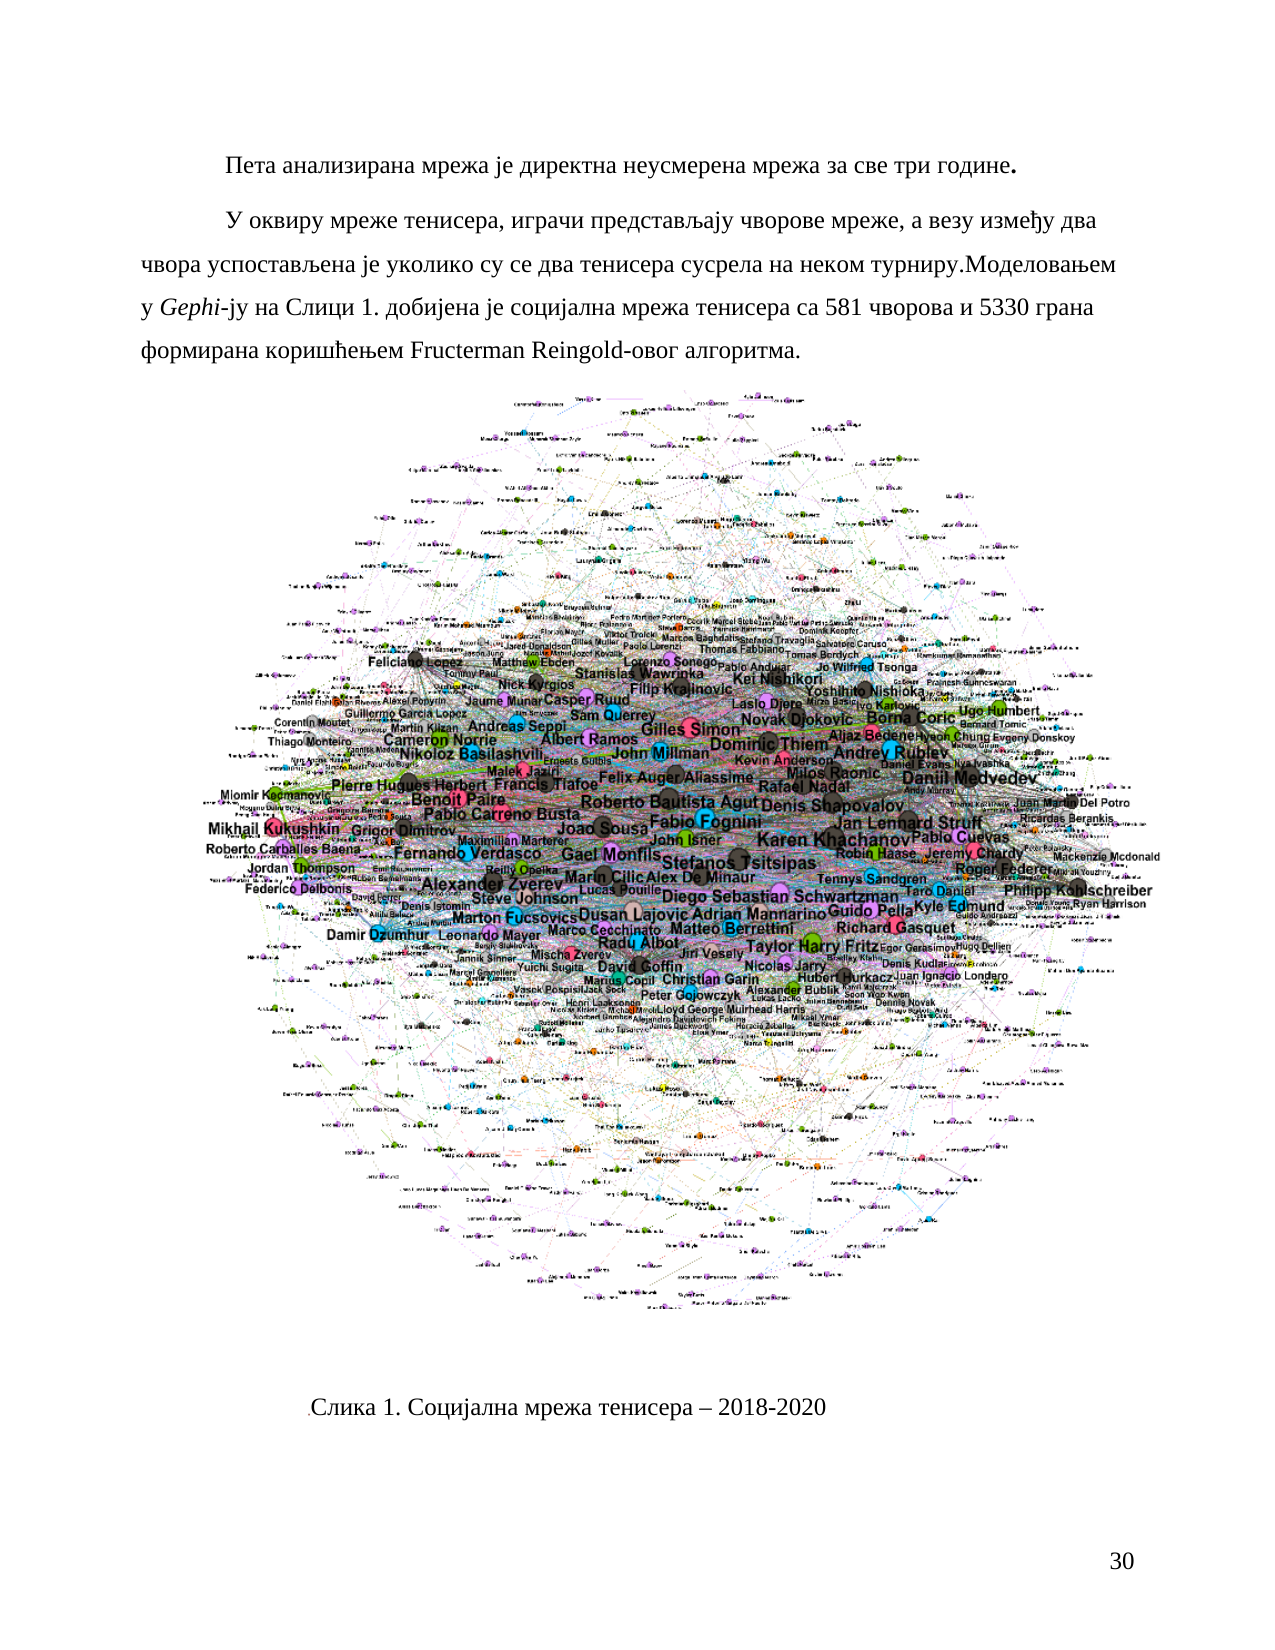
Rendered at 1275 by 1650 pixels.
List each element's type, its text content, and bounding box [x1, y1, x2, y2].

text У оквиру мреже тенисера, играчи представљају чворове мреже, а везу између два чвора успостављена је уколико су се два тенисера сусрела на неком турниру.Моделовањем у Gephi-ју на Слици 1. добијена је социјална мрежа тенисера са 581 чворова и 5330 грана формирана коришћењем Fructerman Reingold-овог алгоритма. [141, 206, 1134, 364]
picture [109, 390, 1244, 1309]
text Слика 1. Социјална мрежа тенисера – 2018-2020 [0, 1392, 1134, 1421]
text Пета анализирана мрежа је директна неусмерена мрежа за све три године. [225, 150, 1134, 179]
